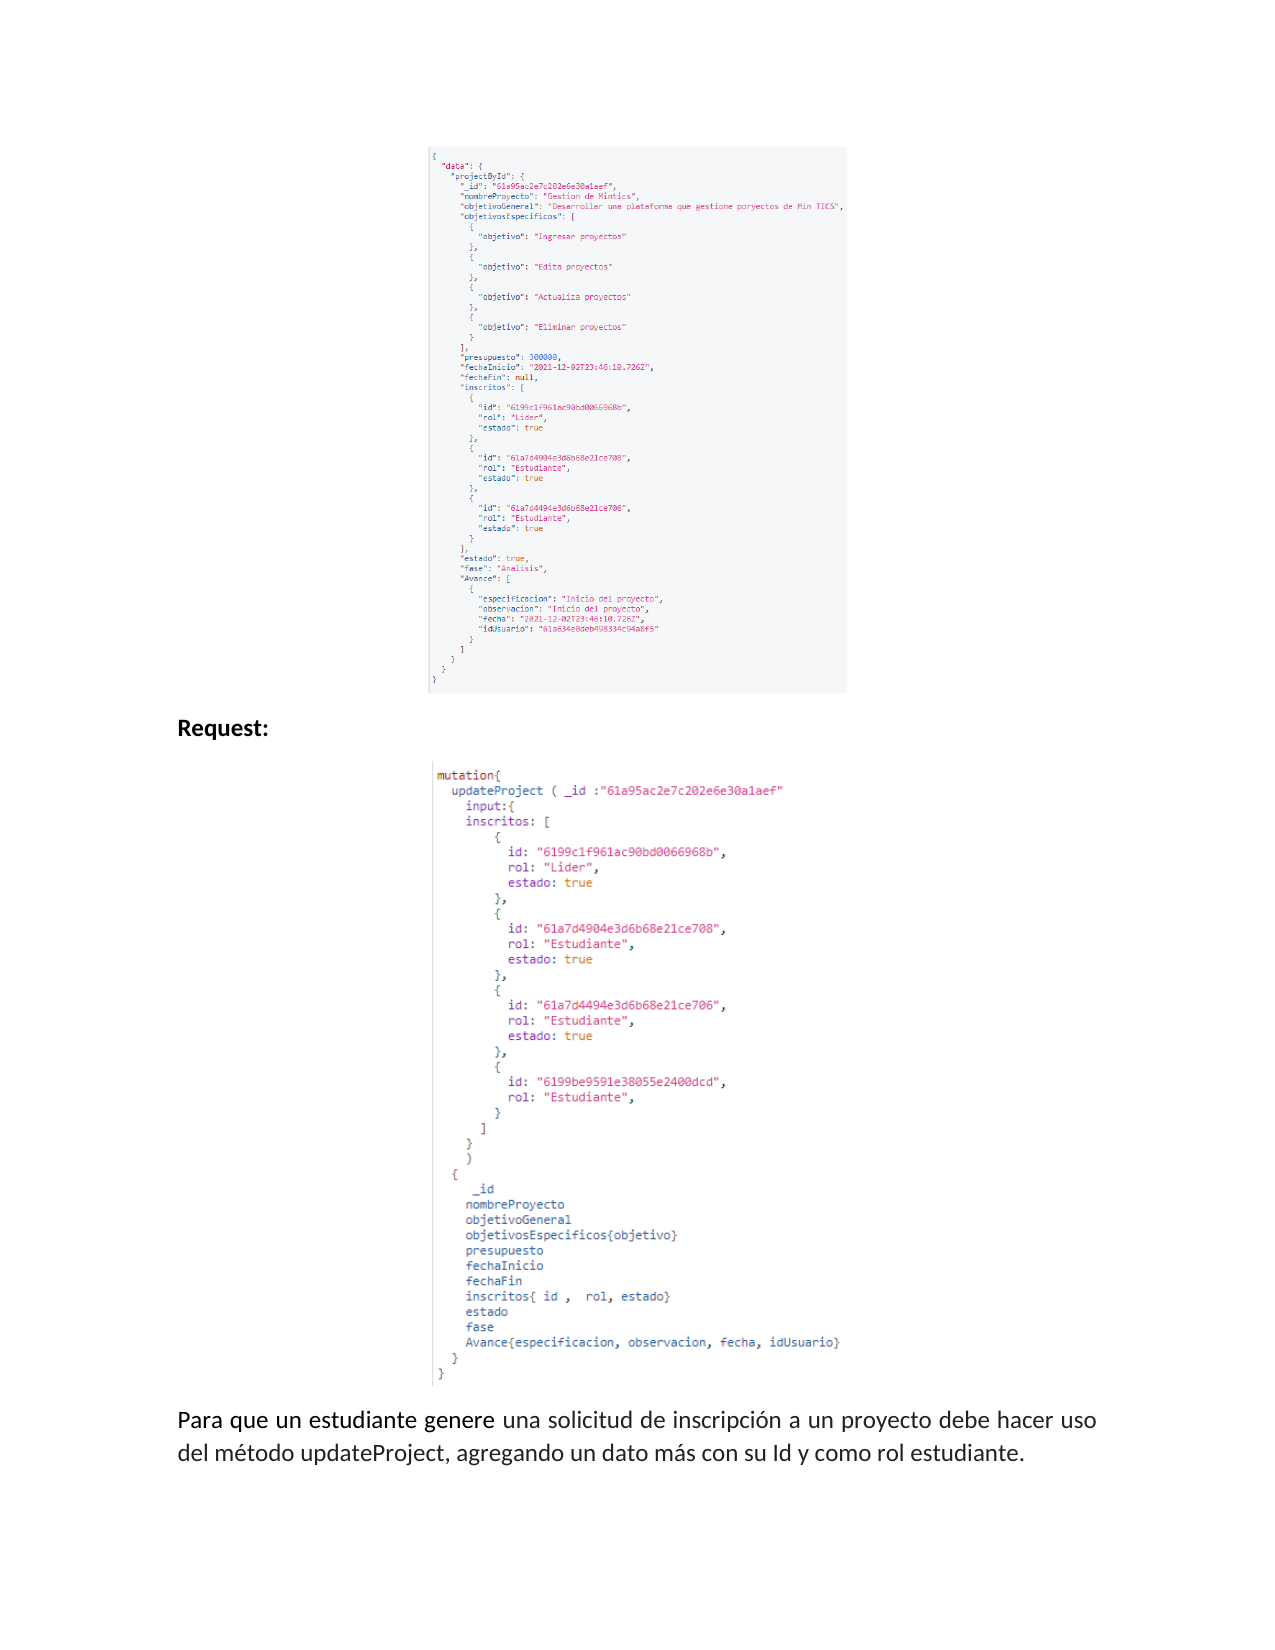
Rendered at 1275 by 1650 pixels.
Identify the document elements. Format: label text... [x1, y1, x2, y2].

picture [432, 761, 844, 1386]
picture [428, 147, 848, 693]
text Request: [177, 712, 1098, 742]
text Para que un estudiante genere una solicitud de inscripción a un proyecto debe hacer uso del método updateProject, agregando un dato más con su Id y como rol estudiante. [177, 1404, 1098, 1468]
